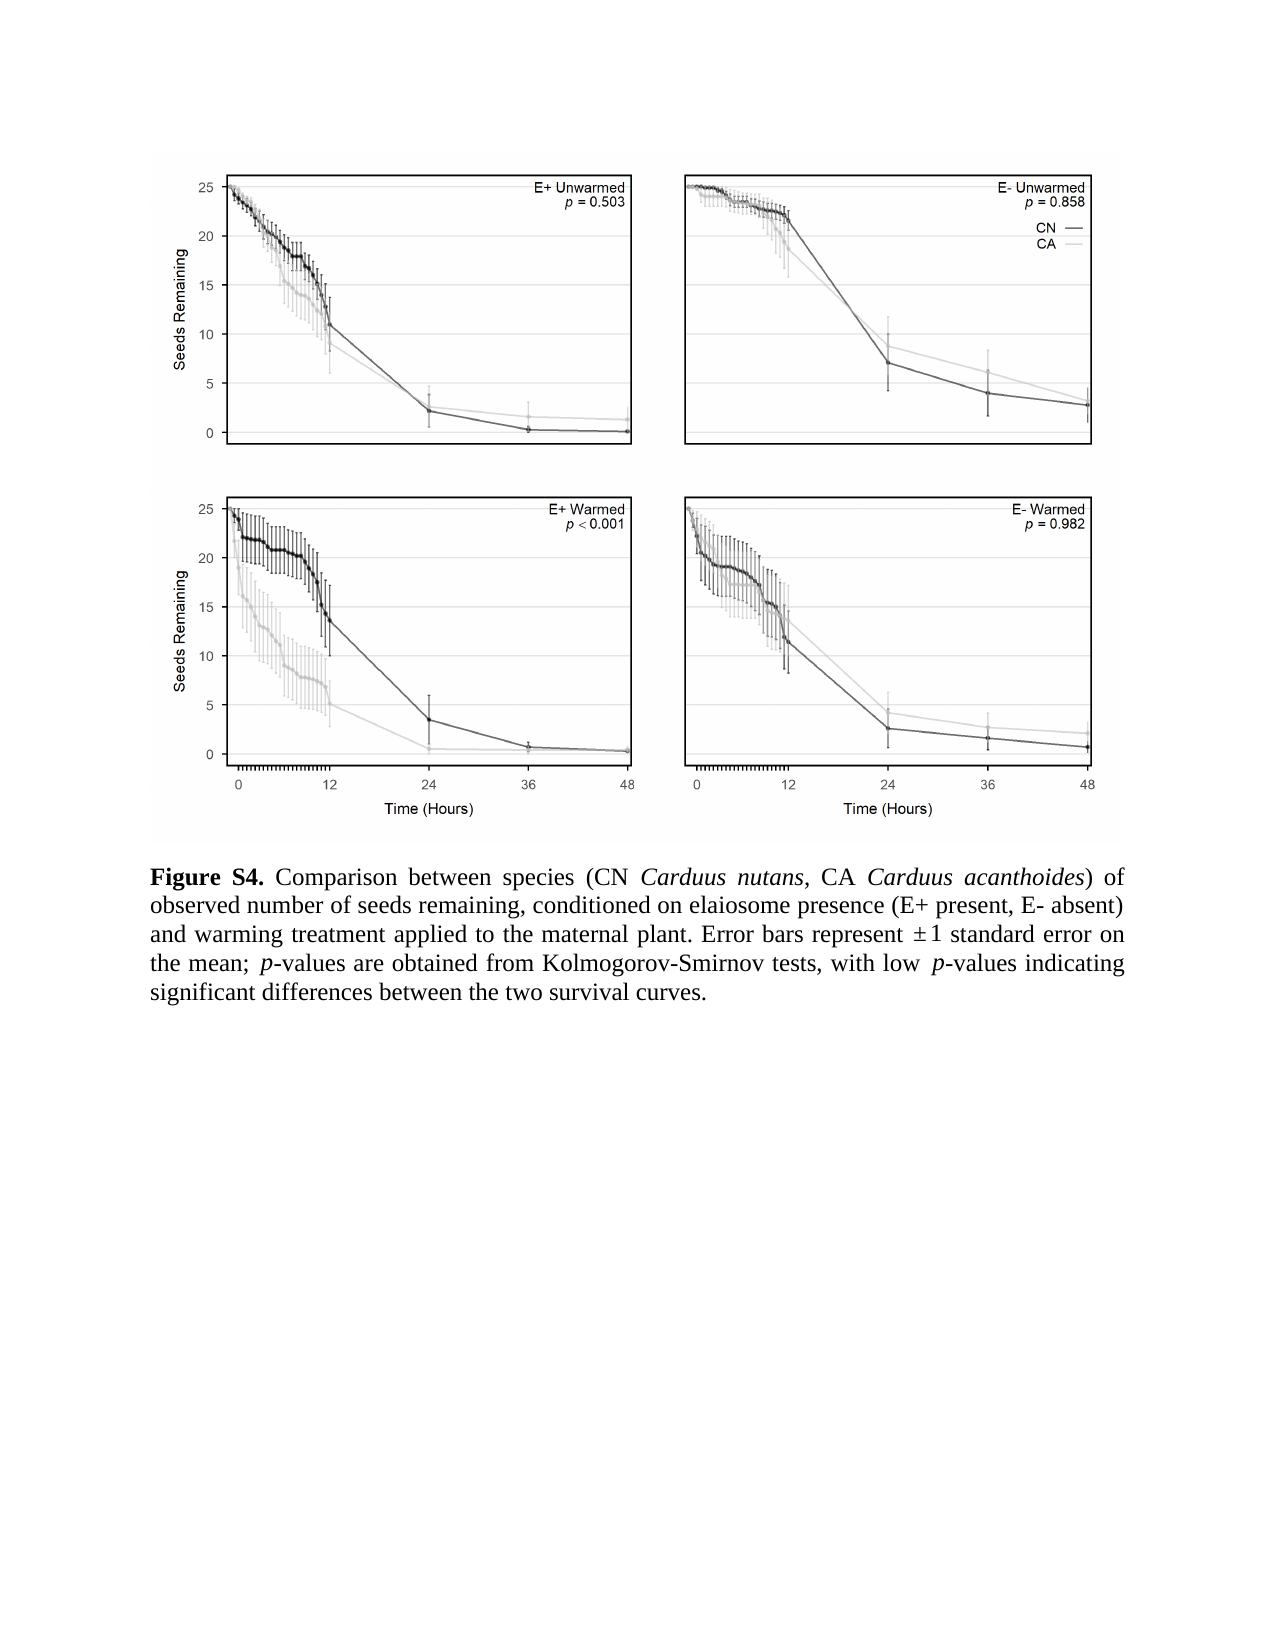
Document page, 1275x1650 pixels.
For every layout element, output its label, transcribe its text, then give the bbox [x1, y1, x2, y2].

picture [150, 150, 1120, 843]
text Figure S4. Comparison between species (CN Carduus nutans, CA Carduus acanthoides) of observed number of seeds remaining, conditioned on elaiosome presence (E+ present, E- absent) and warming treatment applied to the maternal plant. Error bars represent standard error on the mean; -values are obtained from Kolmogorov-Smirnov tests, with low -values indicating significant differences between the two survival curves. [150, 862, 1125, 1005]
